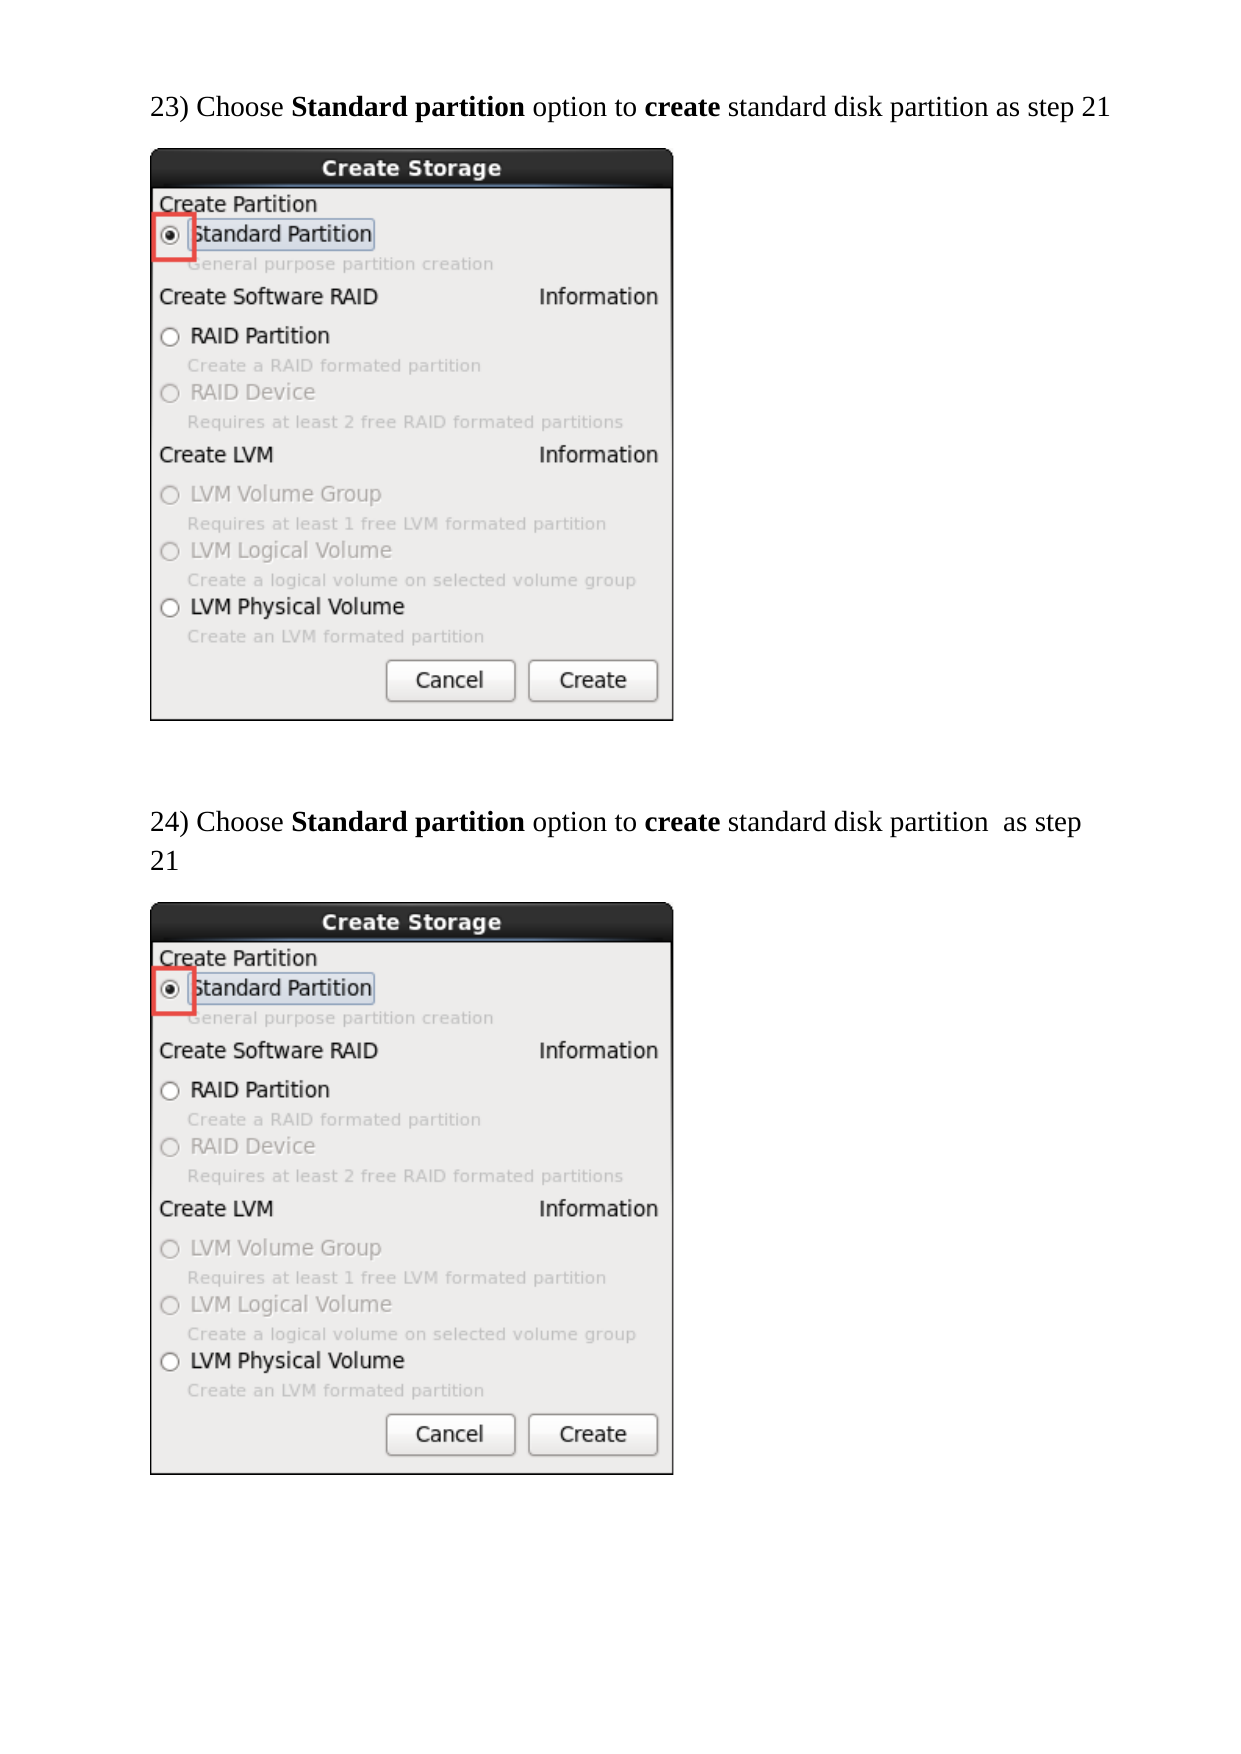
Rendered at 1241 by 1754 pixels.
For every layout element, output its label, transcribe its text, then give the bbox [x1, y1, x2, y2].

text 24) Choose Standard partition option to create standard disk partition as step 21 [150, 804, 1090, 877]
picture [150, 148, 674, 721]
picture [150, 902, 674, 1475]
text 23) Choose Standard partition option to create standard disk partition as step 21 [150, 89, 1124, 122]
